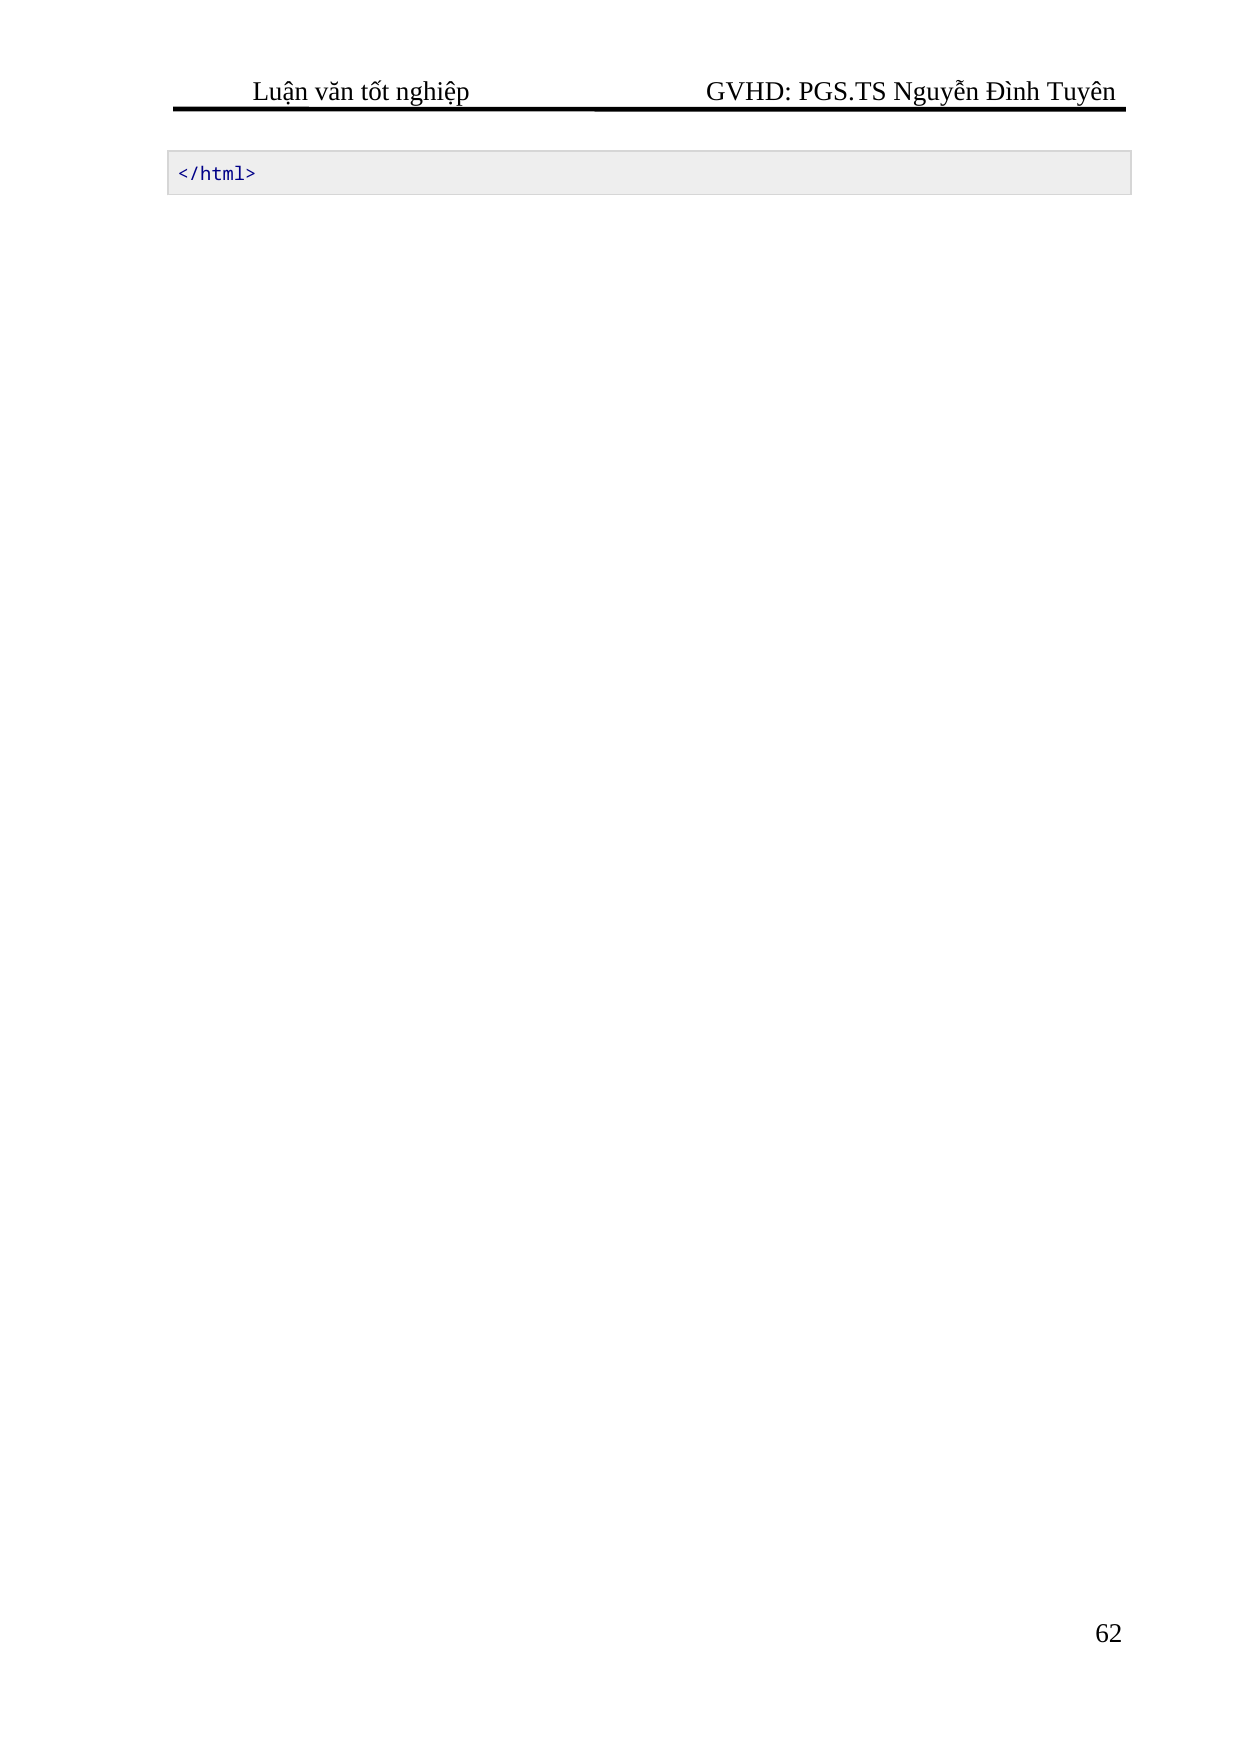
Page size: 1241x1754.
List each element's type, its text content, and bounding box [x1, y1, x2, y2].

text </html> [169, 152, 1130, 194]
